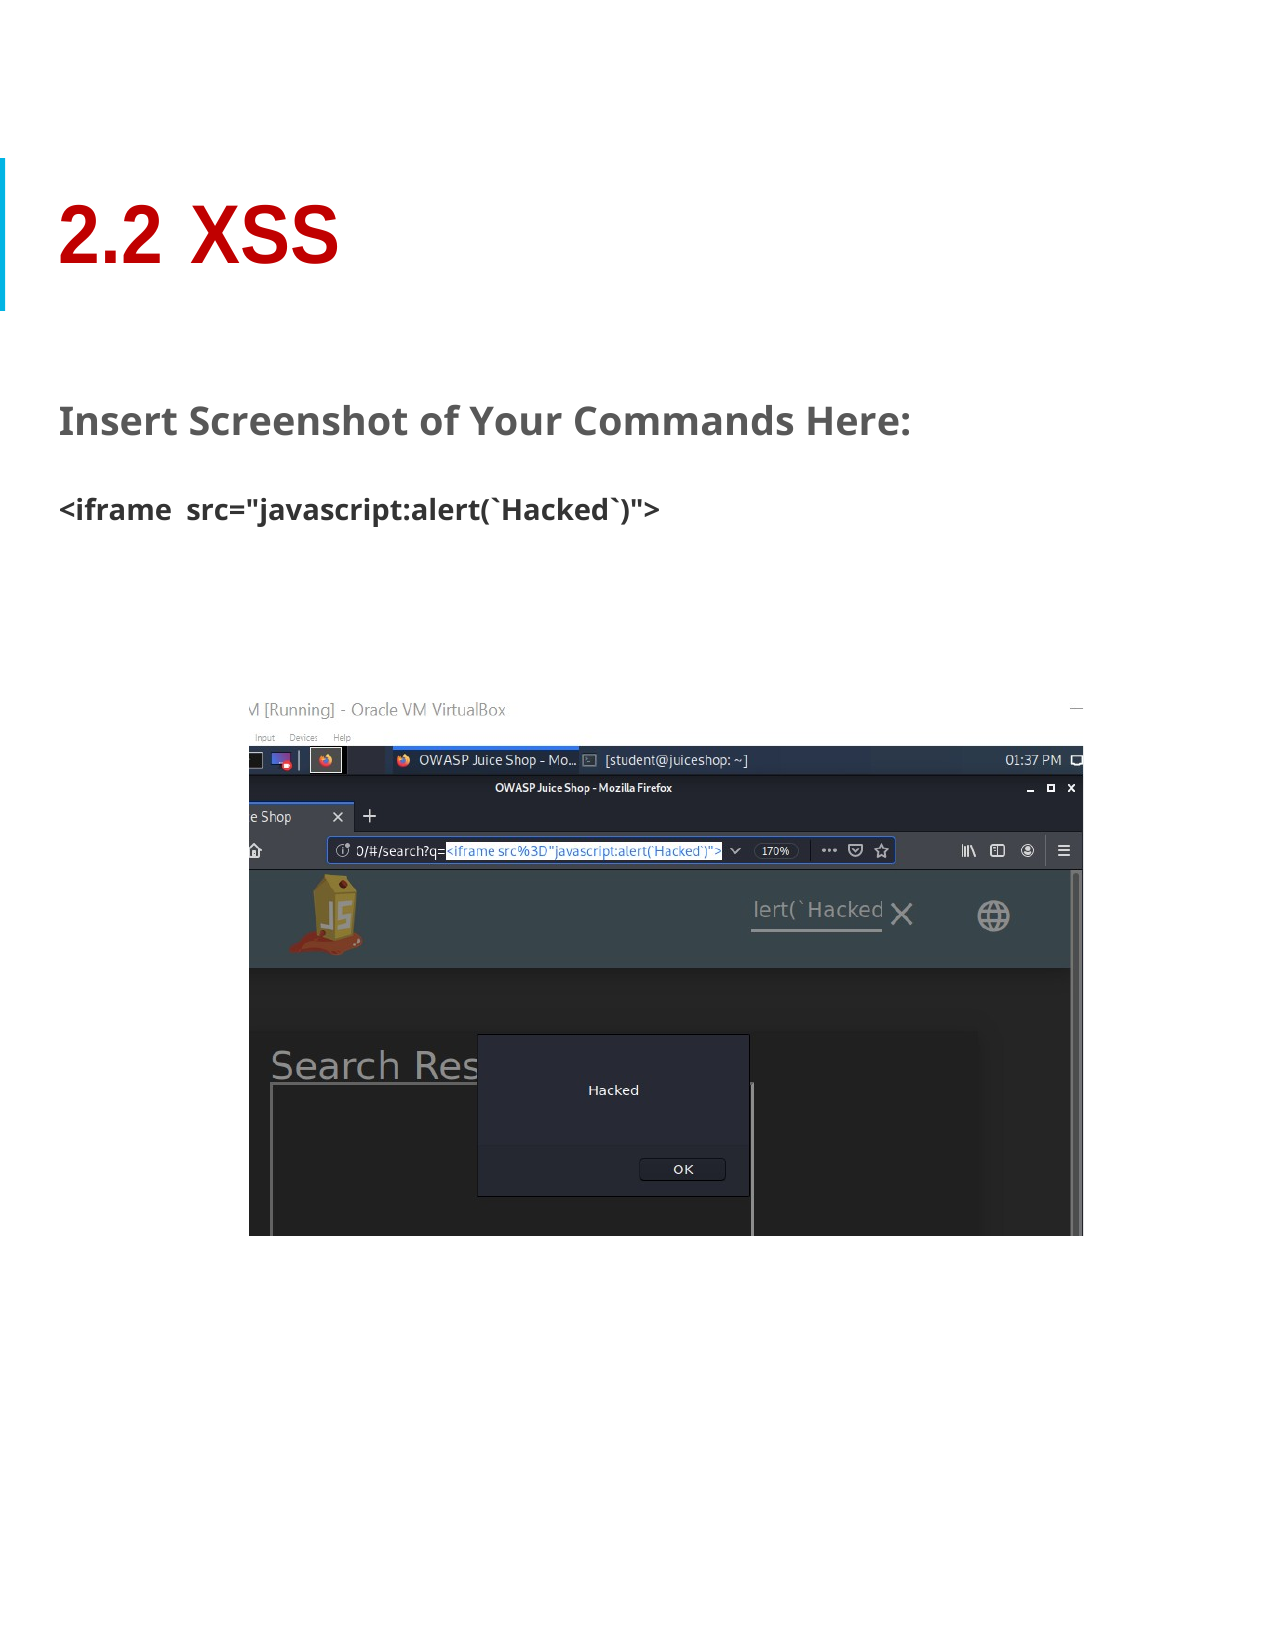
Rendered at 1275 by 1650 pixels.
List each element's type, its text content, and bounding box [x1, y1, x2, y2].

text Insert Screenshot of Your Commands Here: [58, 393, 1256, 447]
text <iframe src="javascript:alert(`Hacked`)"> [58, 489, 1256, 529]
picture [249, 702, 1084, 1236]
